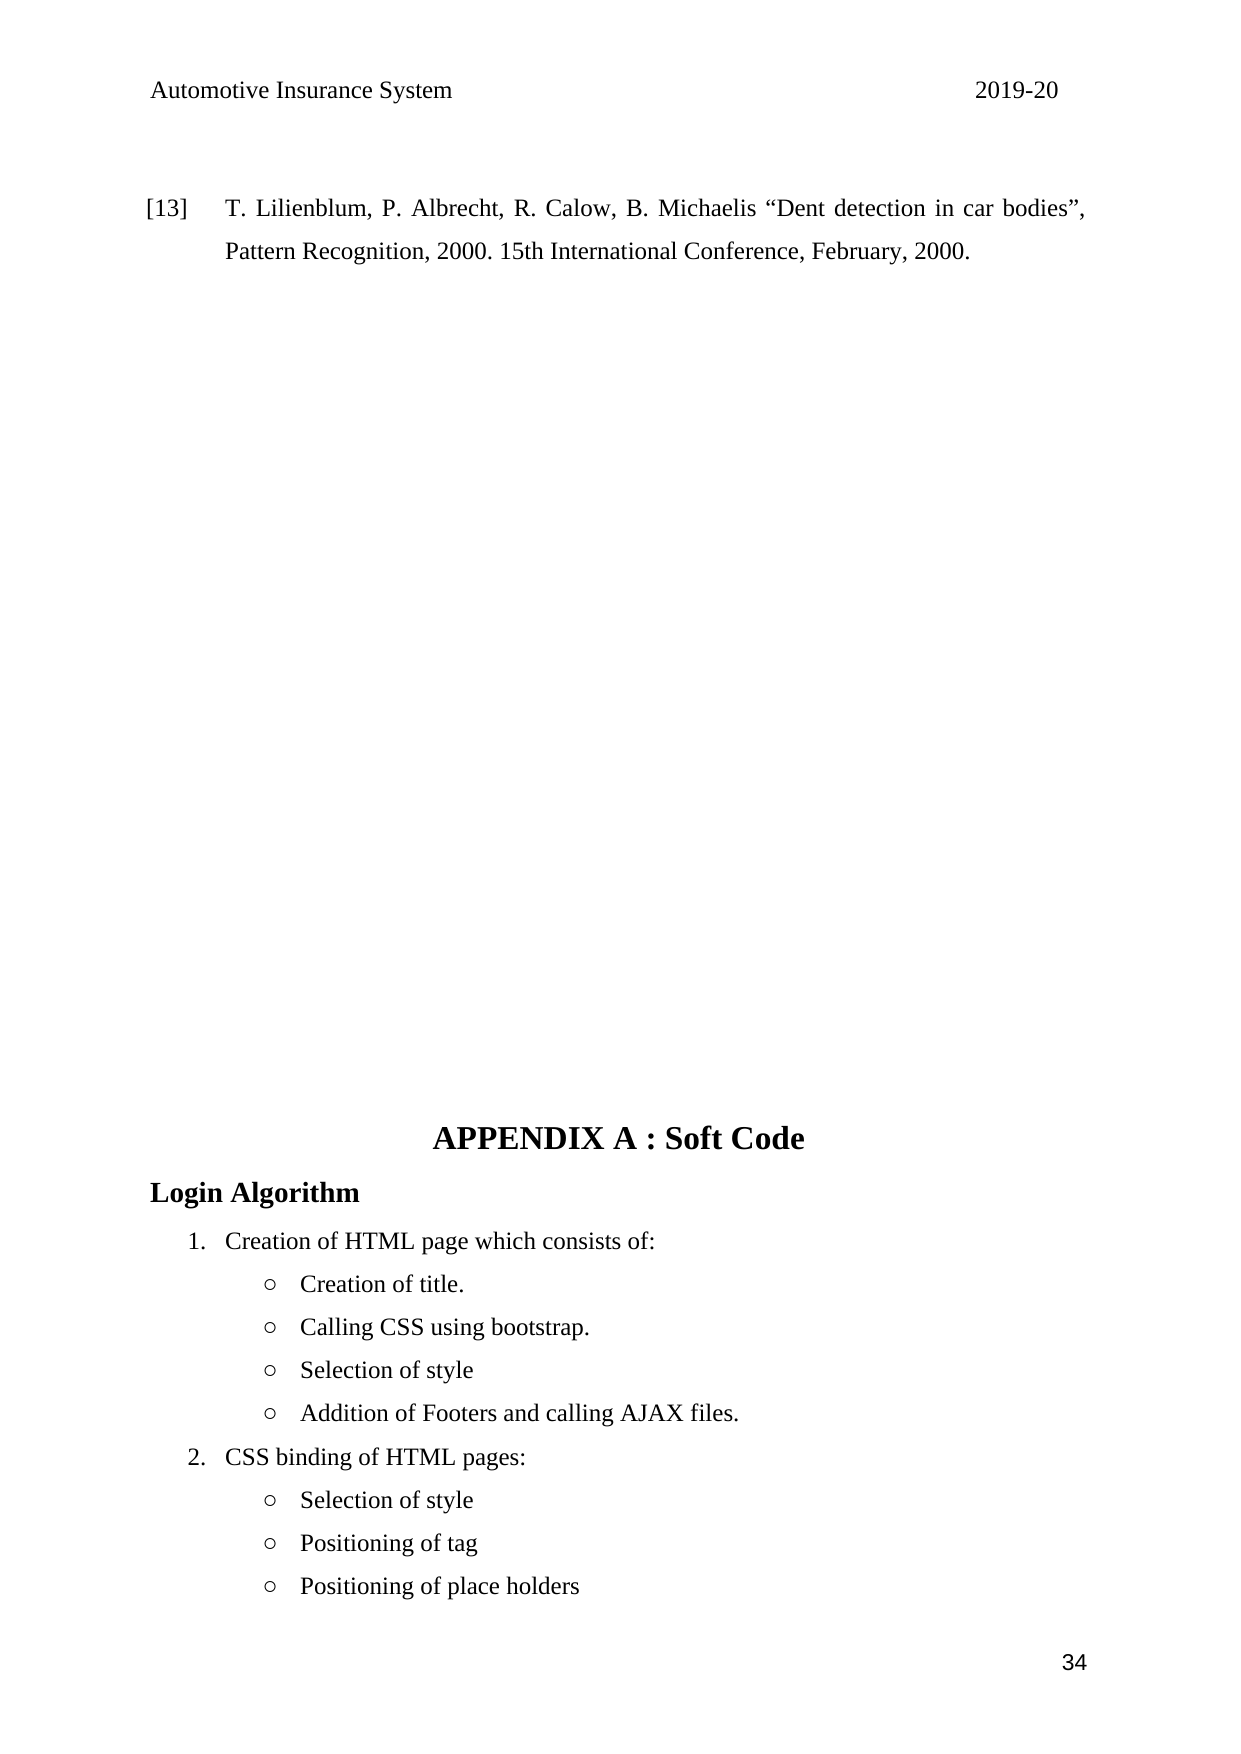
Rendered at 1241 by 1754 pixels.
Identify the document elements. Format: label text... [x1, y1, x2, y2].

list Selection of style [262, 1485, 1087, 1513]
text Login Algorithm [150, 1176, 1087, 1209]
list Calling CSS using bootstrap. [262, 1312, 1087, 1341]
list Creation of HTML page which consists of: [187, 1226, 1087, 1255]
list T. Lilienblum, P. Albrecht, R. Calow, B. Michaelis “Dent detection in car bodies”, Pattern Recognition, 2000. 15th International Conference, February, 2000. [187, 193, 1087, 265]
list Addition of Footers and calling AJAX files. [262, 1398, 1087, 1427]
list Creation of title. [262, 1269, 1087, 1298]
list Positioning of place holders [262, 1571, 1087, 1600]
list Selection of style [262, 1355, 1087, 1384]
text APPENDIX A : Soft Code [150, 1118, 1087, 1156]
list Positioning of tag [262, 1528, 1087, 1557]
list CSS binding of HTML pages: [187, 1442, 1087, 1470]
